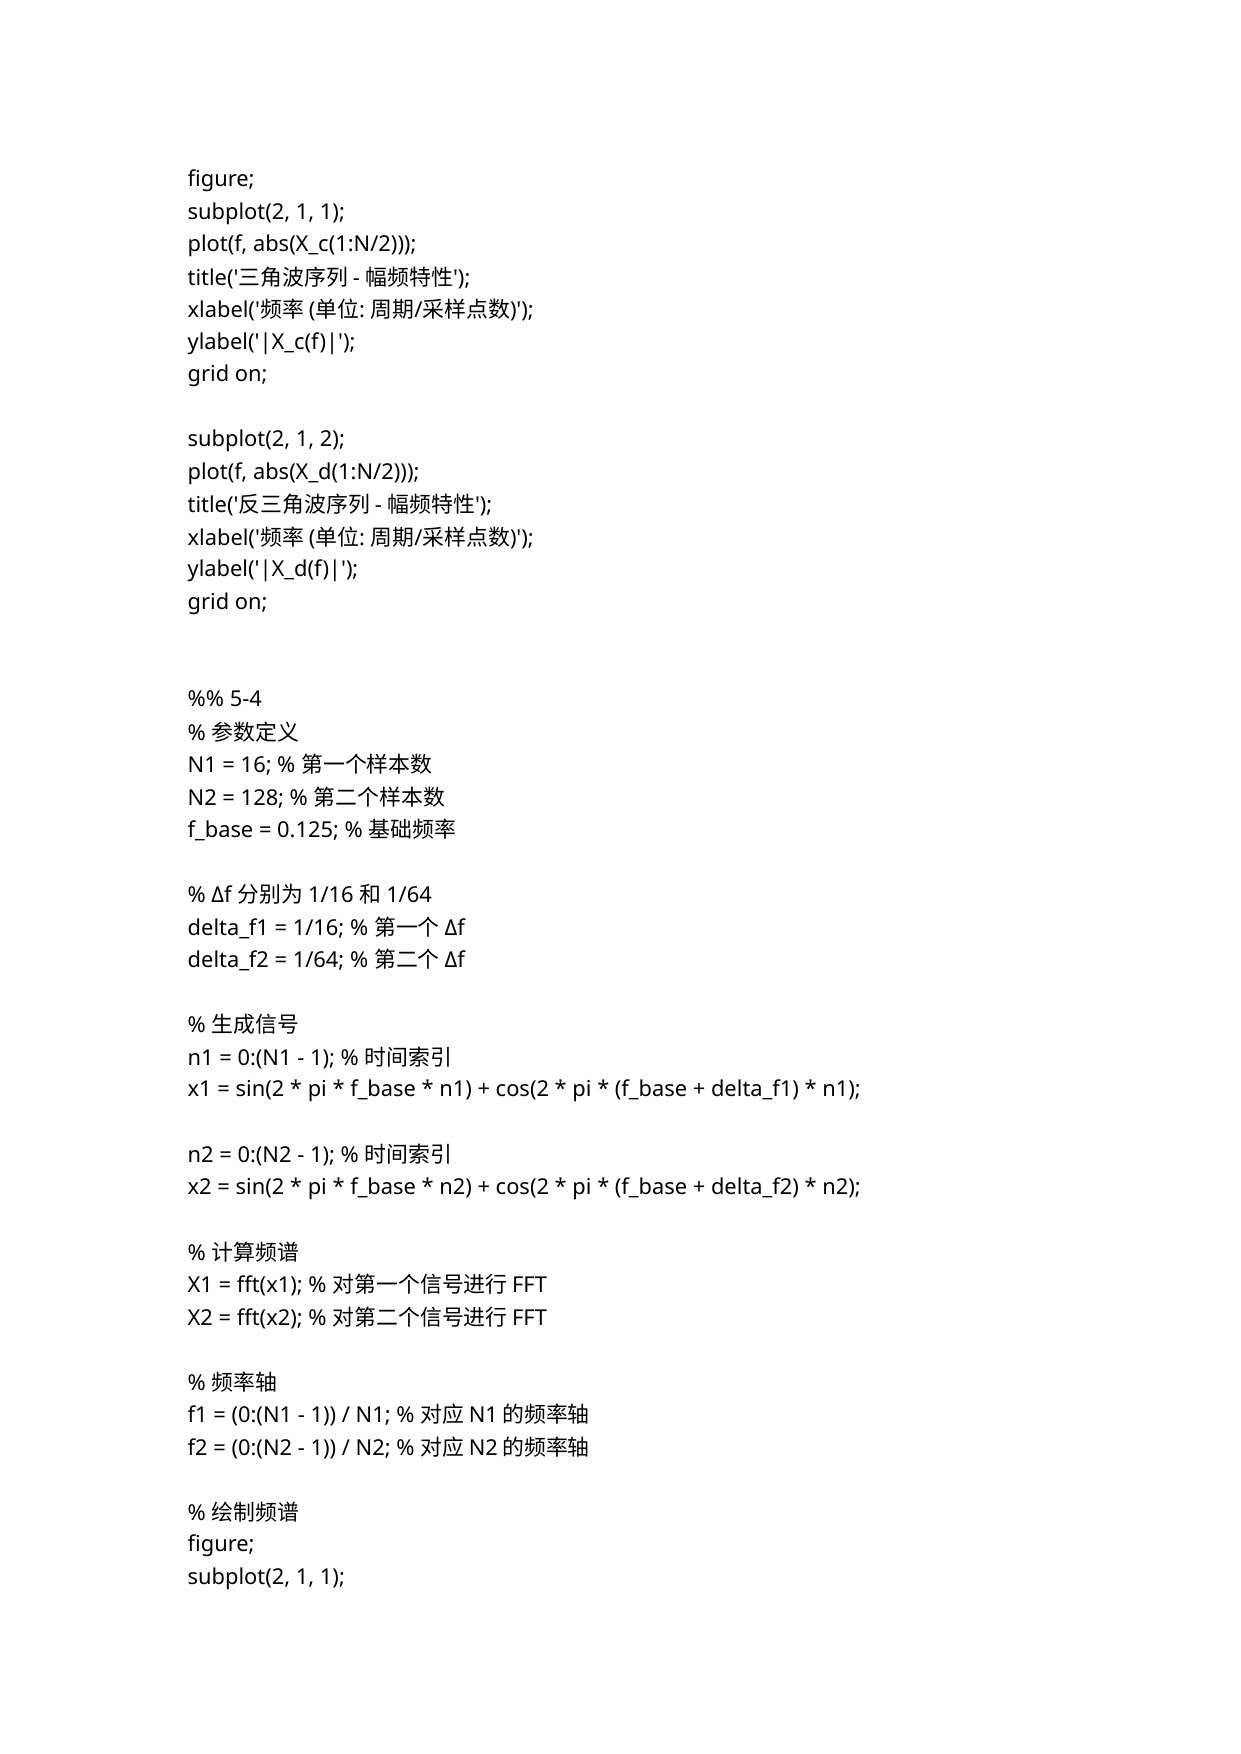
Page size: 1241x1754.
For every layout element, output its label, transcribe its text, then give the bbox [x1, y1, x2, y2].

text X1 = fft(x1); % 对第一个信号进行FFT [187, 1267, 1053, 1299]
text % 绘制频谱 [187, 1494, 1053, 1527]
text subplot(2, 1, 2); [187, 422, 1053, 454]
text figure; [187, 1527, 1053, 1559]
text ylabel('|X_c(f)|'); [187, 324, 1053, 357]
text n2 = 0:(N2 - 1); % 时间索引 [187, 1137, 1053, 1169]
text subplot(2, 1, 1); [187, 1559, 1053, 1592]
text %% 5-4 [187, 682, 1053, 714]
text % Δf 分别为 1/16 和 1/64 [187, 877, 1053, 909]
text x1 = sin(2 * pi * f_base * n1) + cos(2 * pi * (f_base + delta_f1) * n1); [187, 1072, 1053, 1104]
text delta_f2 = 1/64; % 第二个 Δf [187, 942, 1053, 974]
text xlabel('频率 (单位: 周期/采样点数)'); [187, 519, 1053, 552]
text % 生成信号 [187, 1007, 1053, 1039]
text f1 = (0:(N1 - 1)) / N1; % 对应N1的频率轴 [187, 1397, 1053, 1429]
text n1 = 0:(N1 - 1); % 时间索引 [187, 1039, 1053, 1072]
text plot(f, abs(X_d(1:N/2))); [187, 454, 1053, 487]
text title('反三角波序列 - 幅频特性'); [187, 487, 1053, 519]
text % 参数定义 [187, 714, 1053, 747]
text % 计算频谱 [187, 1234, 1053, 1267]
text plot(f, abs(X_c(1:N/2))); [187, 227, 1053, 259]
text grid on; [187, 357, 1053, 389]
text title('三角波序列 - 幅频特性'); [187, 259, 1053, 292]
text grid on; [187, 584, 1053, 617]
text ylabel('|X_d(f)|'); [187, 552, 1053, 584]
text X2 = fft(x2); % 对第二个信号进行FFT [187, 1299, 1053, 1332]
text subplot(2, 1, 1); [187, 194, 1053, 227]
text x2 = sin(2 * pi * f_base * n2) + cos(2 * pi * (f_base + delta_f2) * n2); [187, 1169, 1053, 1202]
text N2 = 128; % 第二个样本数 [187, 779, 1053, 812]
text f2 = (0:(N2 - 1)) / N2; % 对应N2的频率轴 [187, 1429, 1053, 1462]
text xlabel('频率 (单位: 周期/采样点数)'); [187, 292, 1053, 324]
text f_base = 0.125; % 基础频率 [187, 812, 1053, 844]
text % 频率轴 [187, 1364, 1053, 1397]
text N1 = 16; % 第一个样本数 [187, 747, 1053, 779]
text figure; [187, 162, 1053, 194]
text delta_f1 = 1/16; % 第一个 Δf [187, 909, 1053, 942]
